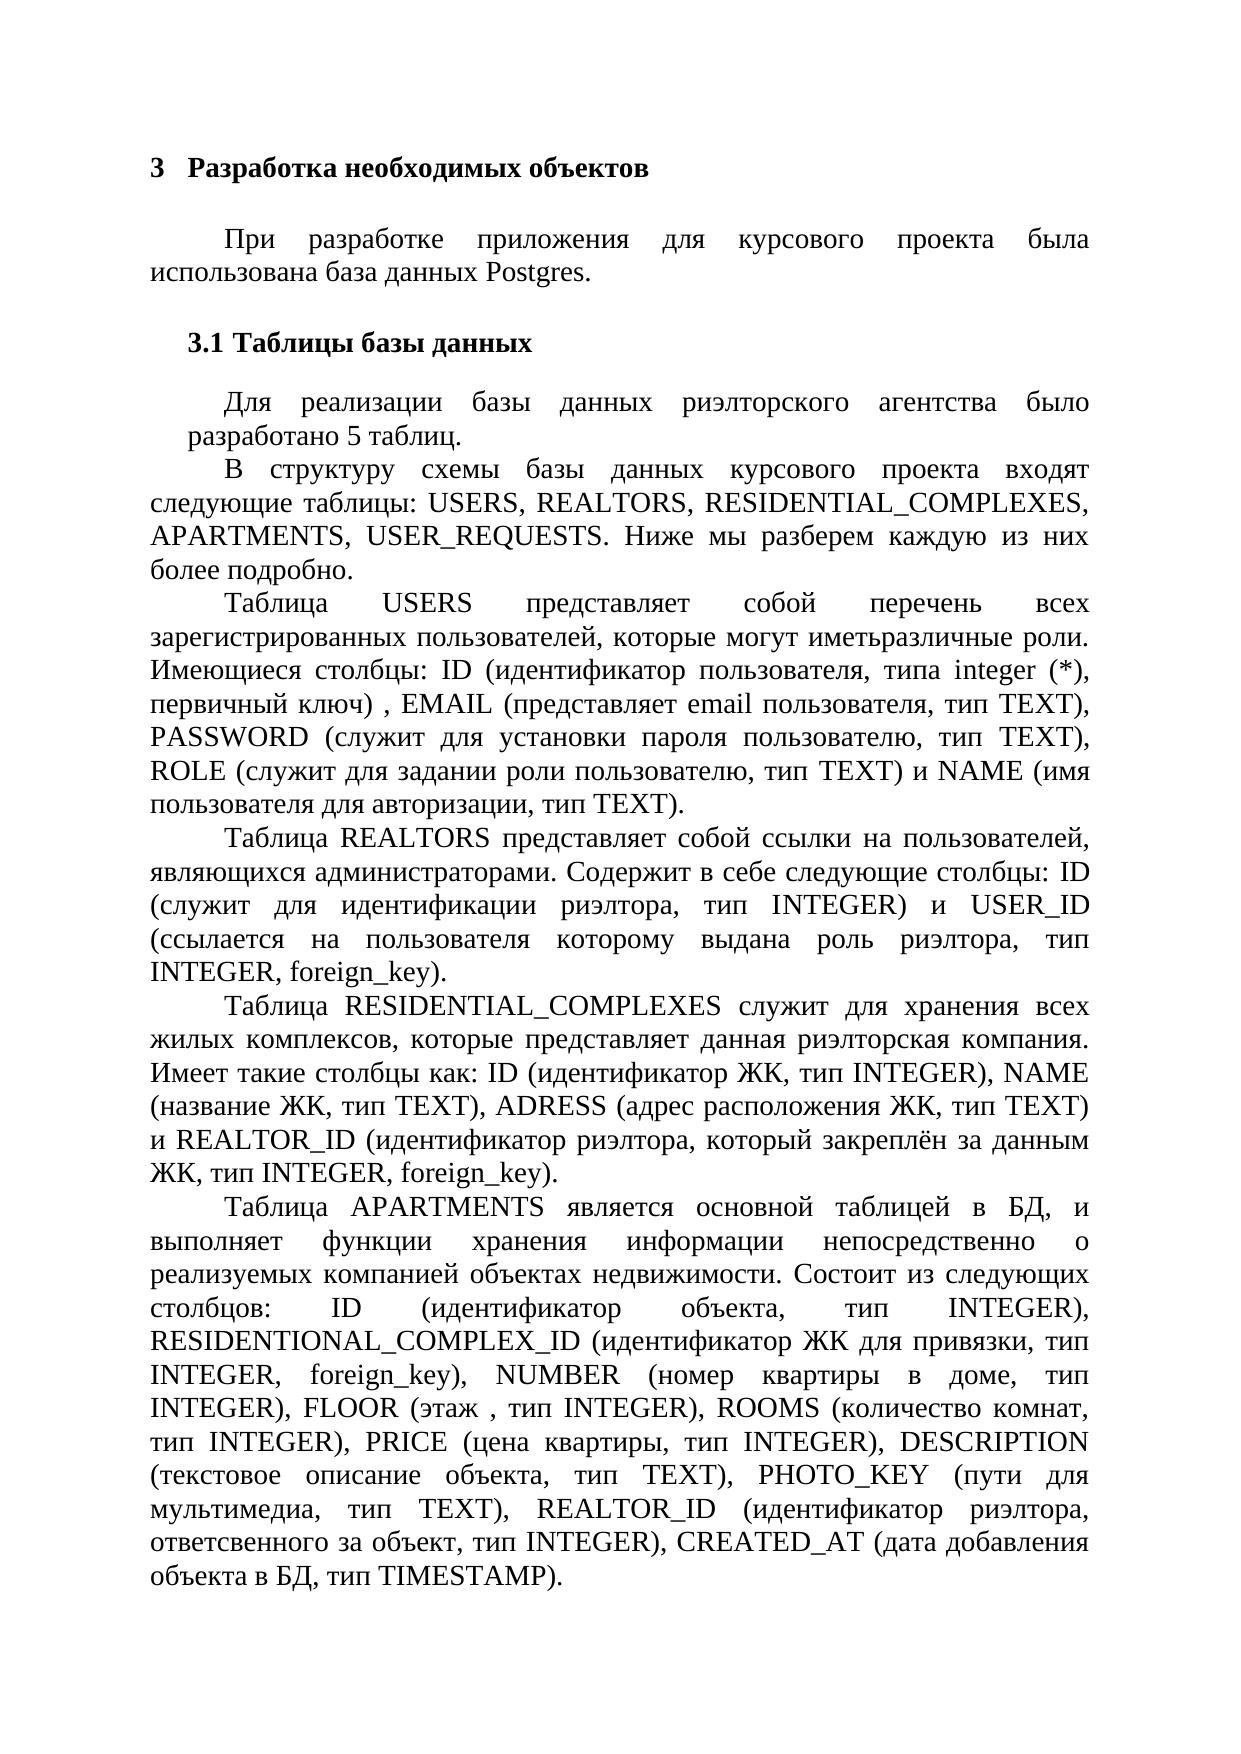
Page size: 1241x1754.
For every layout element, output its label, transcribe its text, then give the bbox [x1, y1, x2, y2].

text Таблица APARTMENTS является основной таблицей в БД, и выполняет функции хранения информации непосредственно о реализуемых компанией объектах недвижимости. Состоит из следующих столбцов: ID (идентификатор объекта, тип INTEGER), RESIDENTIONAL_COMPLEX_ID (идентификатор ЖК для привязки, тип INTEGER, foreign_key), NUMBER (номер квартиры в доме, тип INTEGER), FLOOR (этаж , тип INTEGER), ROOMS (количество комнат, тип INTEGER), PRICE (цена квартиры, тип INTEGER), DESCRIPTION (текстовое описание объекта, тип TEXT), PHOTO_KEY (пути для мультимедиа, тип TEXT), REALTOR_ID (идентификатор риэлтора, ответсвенного за объект, тип INTEGER), CREATED_AT (дата добавления объекта в БД, тип TIMESTAMP). [150, 1189, 1090, 1592]
text При разработке приложения для курсового проекта была использована база данных Postgres. [150, 221, 1090, 288]
text Таблица RESIDENTIAL_COMPLEXES служит для хранения всех жилых комплексов, которые представляет данная риэлторская компания. Имеет такие столбцы как: ID (идентификатор ЖК, тип INTEGER), NAME (название ЖК, тип TEXT), ADRESS (адрес расположения ЖК, тип TEXT) и REALTOR_ID (идентификатор риэлтора, который закреплён за данным ЖК, тип INTEGER, foreign_key). [150, 988, 1090, 1189]
text Таблица USERS представляет собой перечень всех зарегистрированных пользователей, которые могут иметьразличные роли. Имеющиеся столбцы: ID (идентификатор пользователя, типа integer (*), первичный ключ) , EMAIL (представляет email пользователя, тип TEXT), PASSWORD (служит для установки пароля пользователю, тип TEXT), ROLE (служит для задании роли пользователю, тип TEXT) и NAME (имя пользователя для авторизации, тип TEXT). [150, 585, 1090, 820]
text Для реализации базы данных риэлторского агентства было разработано 5 таблиц. [187, 384, 1090, 451]
text Таблица REALTORS представляет собой ссылки на пользователей, являющихся администраторами. Содержит в себе следующие столбцы: ID (служит для идентификации риэлтора, тип INTEGER) и USER_ID (ссылается на пользователя которому выдана роль риэлтора, тип INTEGER, foreign_key). [150, 820, 1090, 988]
list Таблицы базы данных [187, 326, 1090, 359]
text В структуру схемы базы данных курсового проекта входят следующие таблицы: USERS, REALTORS, RESIDENTIAL_COMPLEXES, APARTMENTS, USER_REQUESTS. Ниже мы разберем каждую из них более подробно. [150, 451, 1090, 585]
list Разработка необходимых объектов [150, 150, 1090, 183]
